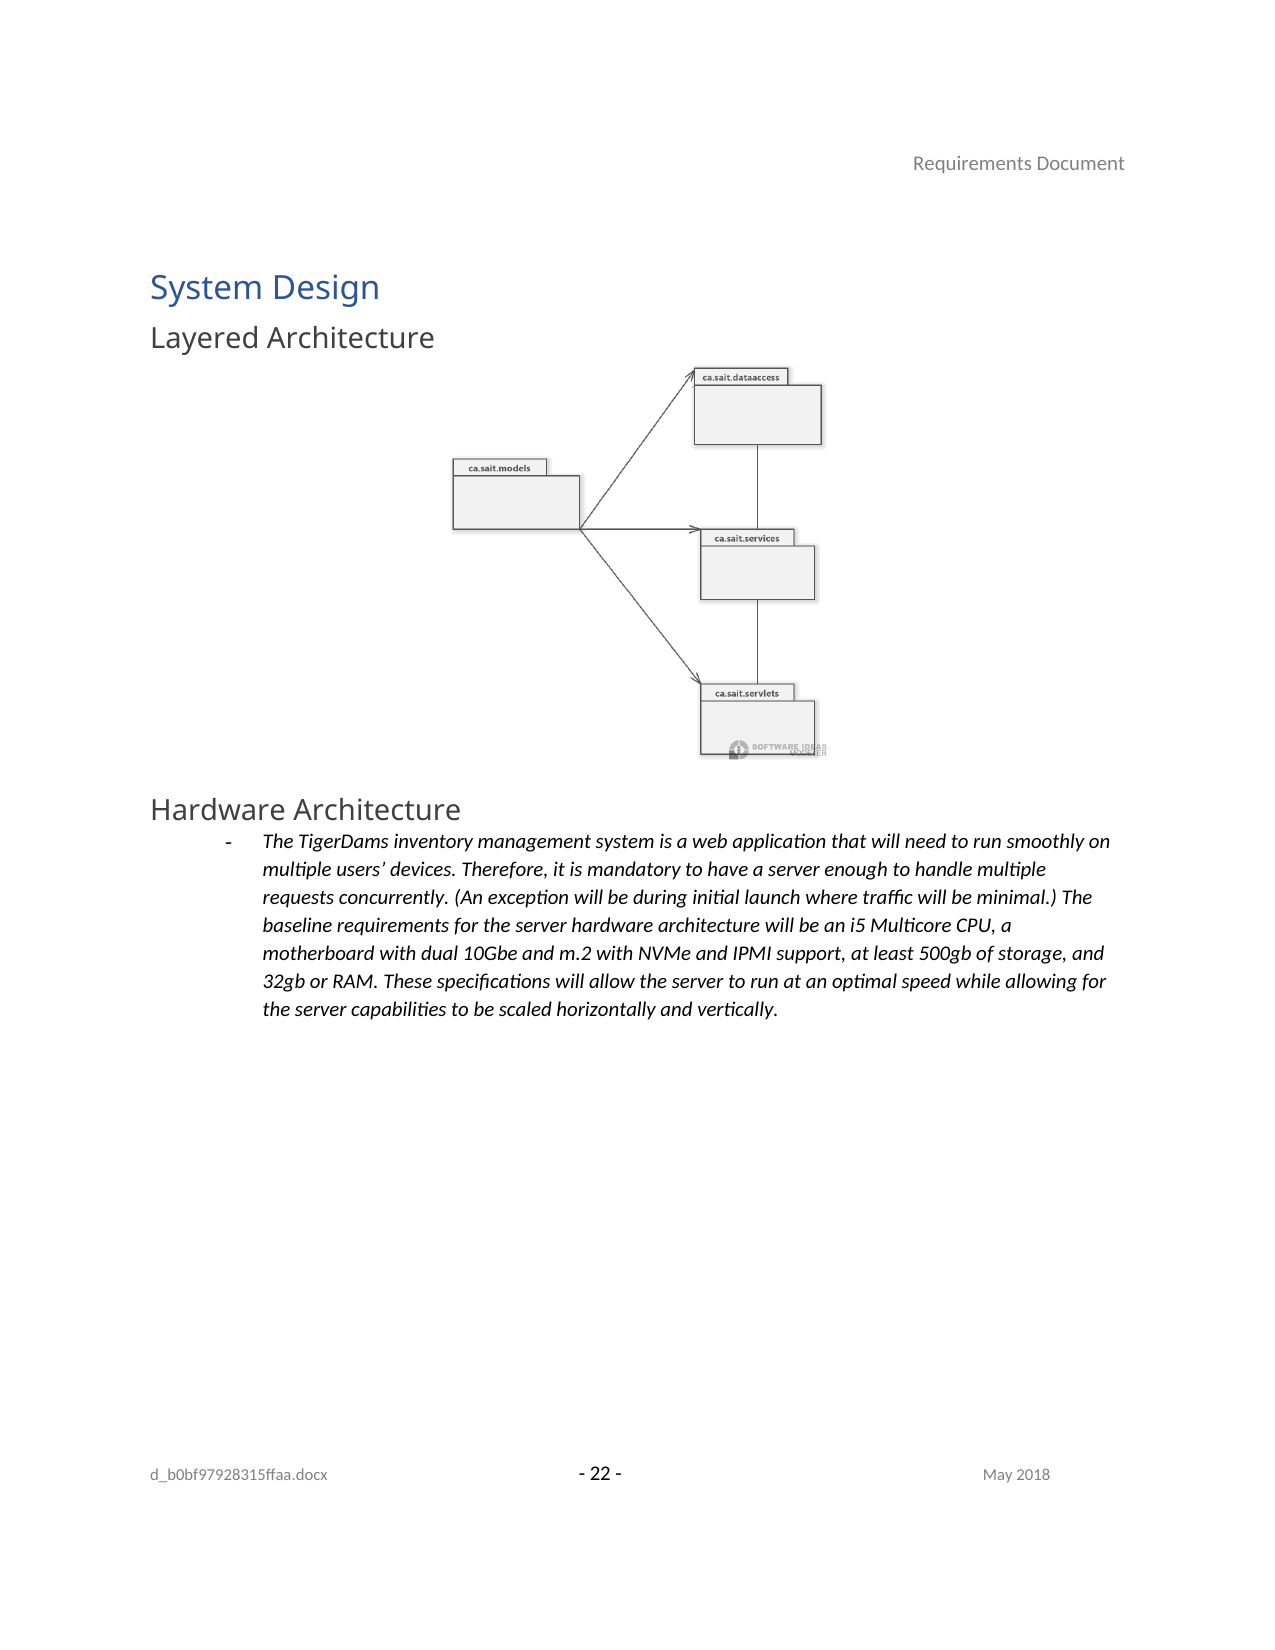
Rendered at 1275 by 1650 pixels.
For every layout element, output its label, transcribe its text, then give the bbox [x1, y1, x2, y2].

subtitle Layered Architecture [150, 318, 1125, 357]
subtitle System Design [150, 264, 1125, 309]
subtitle Hardware Architecture [150, 789, 1125, 829]
picture [442, 357, 833, 766]
list The TigerDams inventory management system is a web application that will need to run smoothly on multiple users’ devices. Therefore, it is mandatory to have a server enough to handle multiple requests concurrently. (An exception will be during initial launch where traffic will be minimal.) The baseline requirements for the server hardware architecture will be an i5 Multicore CPU, a motherboard with dual 10Gbe and m.2 with NVMe and IPMI support, at least 500gb of storage, and 32gb or RAM. These specifications will allow the server to run at an optimal speed while allowing for the server capabilities to be scaled horizontally and vertically. [225, 829, 1125, 1022]
